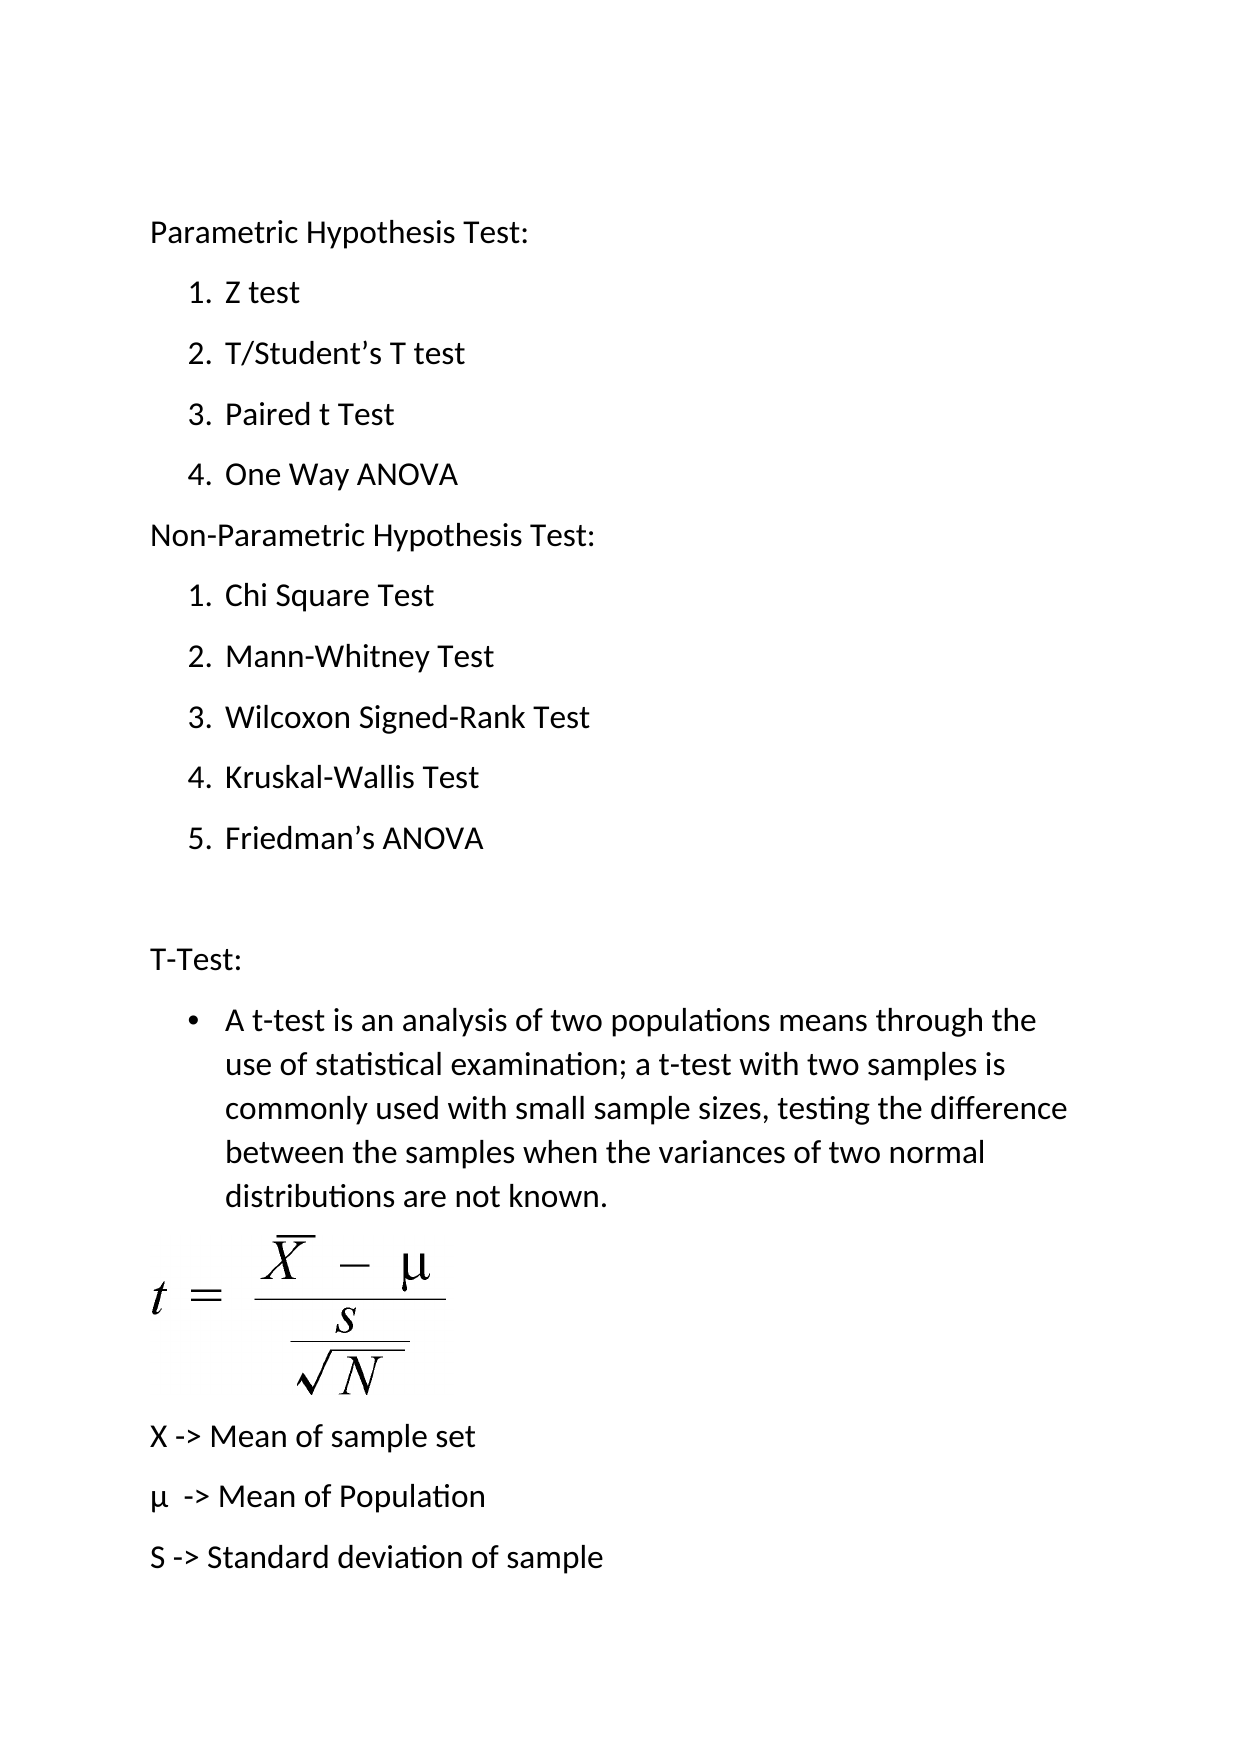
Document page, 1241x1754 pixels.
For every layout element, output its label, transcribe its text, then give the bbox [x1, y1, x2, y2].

list Paired t Test [187, 392, 1090, 433]
text T-Test: [150, 938, 1090, 979]
list One Way ANOVA [187, 453, 1090, 494]
picture [150, 1235, 455, 1395]
list A t-test is an analysis of two populations means through the use of statistical examination; a t-test with two samples is commonly used with small sample sizes, testing the difference between the samples when the variances of two normal distributions are not known. [187, 999, 1090, 1215]
text X -> Mean of sample set [150, 1415, 1090, 1455]
text Parametric Hypothesis Test: [150, 211, 1090, 251]
list Friedman’s ANOVA [187, 817, 1090, 858]
text μ -> Mean of Population [150, 1475, 1090, 1516]
list Mann-Whitney Test [187, 635, 1090, 676]
list Wilcoxon Signed-Rank Test [187, 696, 1090, 736]
list Kruskal-Wallis Test [187, 756, 1090, 797]
list Chi Square Test [187, 574, 1090, 615]
text S -> Standard deviation of sample [150, 1536, 1090, 1577]
list Z test [187, 271, 1090, 312]
list T/Student’s T test [187, 332, 1090, 373]
text Non-Parametric Hypothesis Test: [150, 514, 1090, 554]
